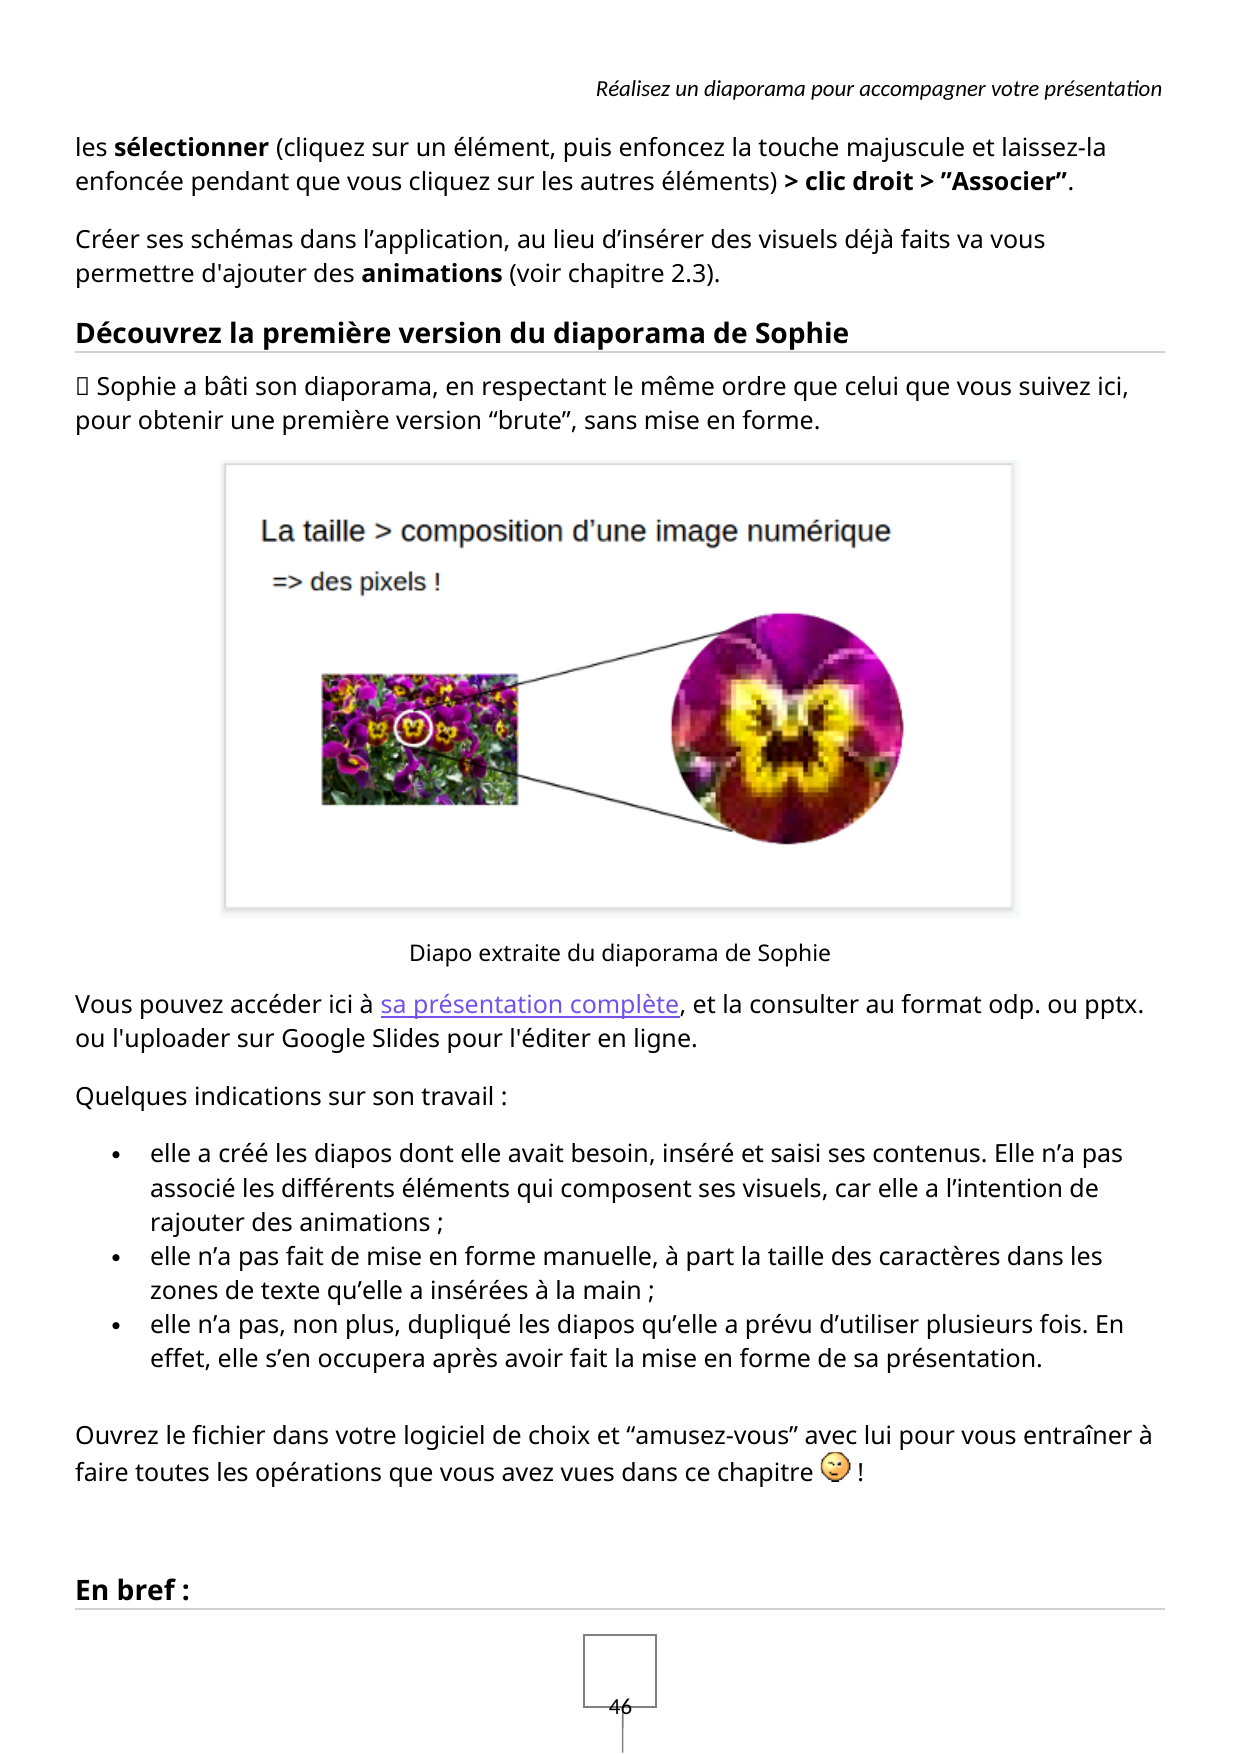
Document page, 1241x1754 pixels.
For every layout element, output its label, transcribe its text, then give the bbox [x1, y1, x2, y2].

subtitle En bref : [75, 1570, 1165, 1608]
picture [820, 1452, 851, 1482]
list elle n’a pas fait de mise en forme manuelle, à part la taille des caractères dans les zones de texte qu’elle a insérées à la main ; [112, 1238, 1165, 1306]
text Vous pouvez accéder ici à sa présentation complète, et la consulter au format odp. ou pptx. ou l'uploader sur Google Slides pour l'éditer en ligne. [75, 987, 1165, 1055]
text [75, 130, 1165, 198]
picture [220, 460, 1020, 918]
text Ouvrez le fichier dans votre logiciel de choix et “amusez-vous” avec lui pour vous entraîner à faire toutes les opérations que vous avez vues dans ce chapitre ! [75, 1418, 1165, 1489]
text Créer ses schémas dans l’application, au lieu d’insérer des visuels déjà faits va vous permettre d'ajouter des animations (voir chapitre 2.3). [75, 221, 1165, 289]
subtitle Découvrez la première version du diaporama de Sophie [75, 313, 1165, 351]
text 🔥 Sophie a bâti son diaporama, en respectant le même ordre que celui que vous suivez ici, pour obtenir une première version “brute”, sans mise en forme. [75, 368, 1165, 437]
text Quelques indications sur son travail : [75, 1079, 1165, 1113]
list elle n’a pas, non plus, dupliqué les diapos qu’elle a prévu d’utiliser plusieurs fois. En effet, elle s’en occupera après avoir fait la mise en forme de sa présentation. [112, 1306, 1165, 1374]
text Diapo extraite du diaporama de Sophie [75, 937, 1165, 968]
list elle a créé les diapos dont elle avait besoin, inséré et saisi ses contenus. Elle n’a pas associé les différents éléments qui composent ses visuels, car elle a l’intention de rajouter des animations ; [112, 1136, 1165, 1238]
